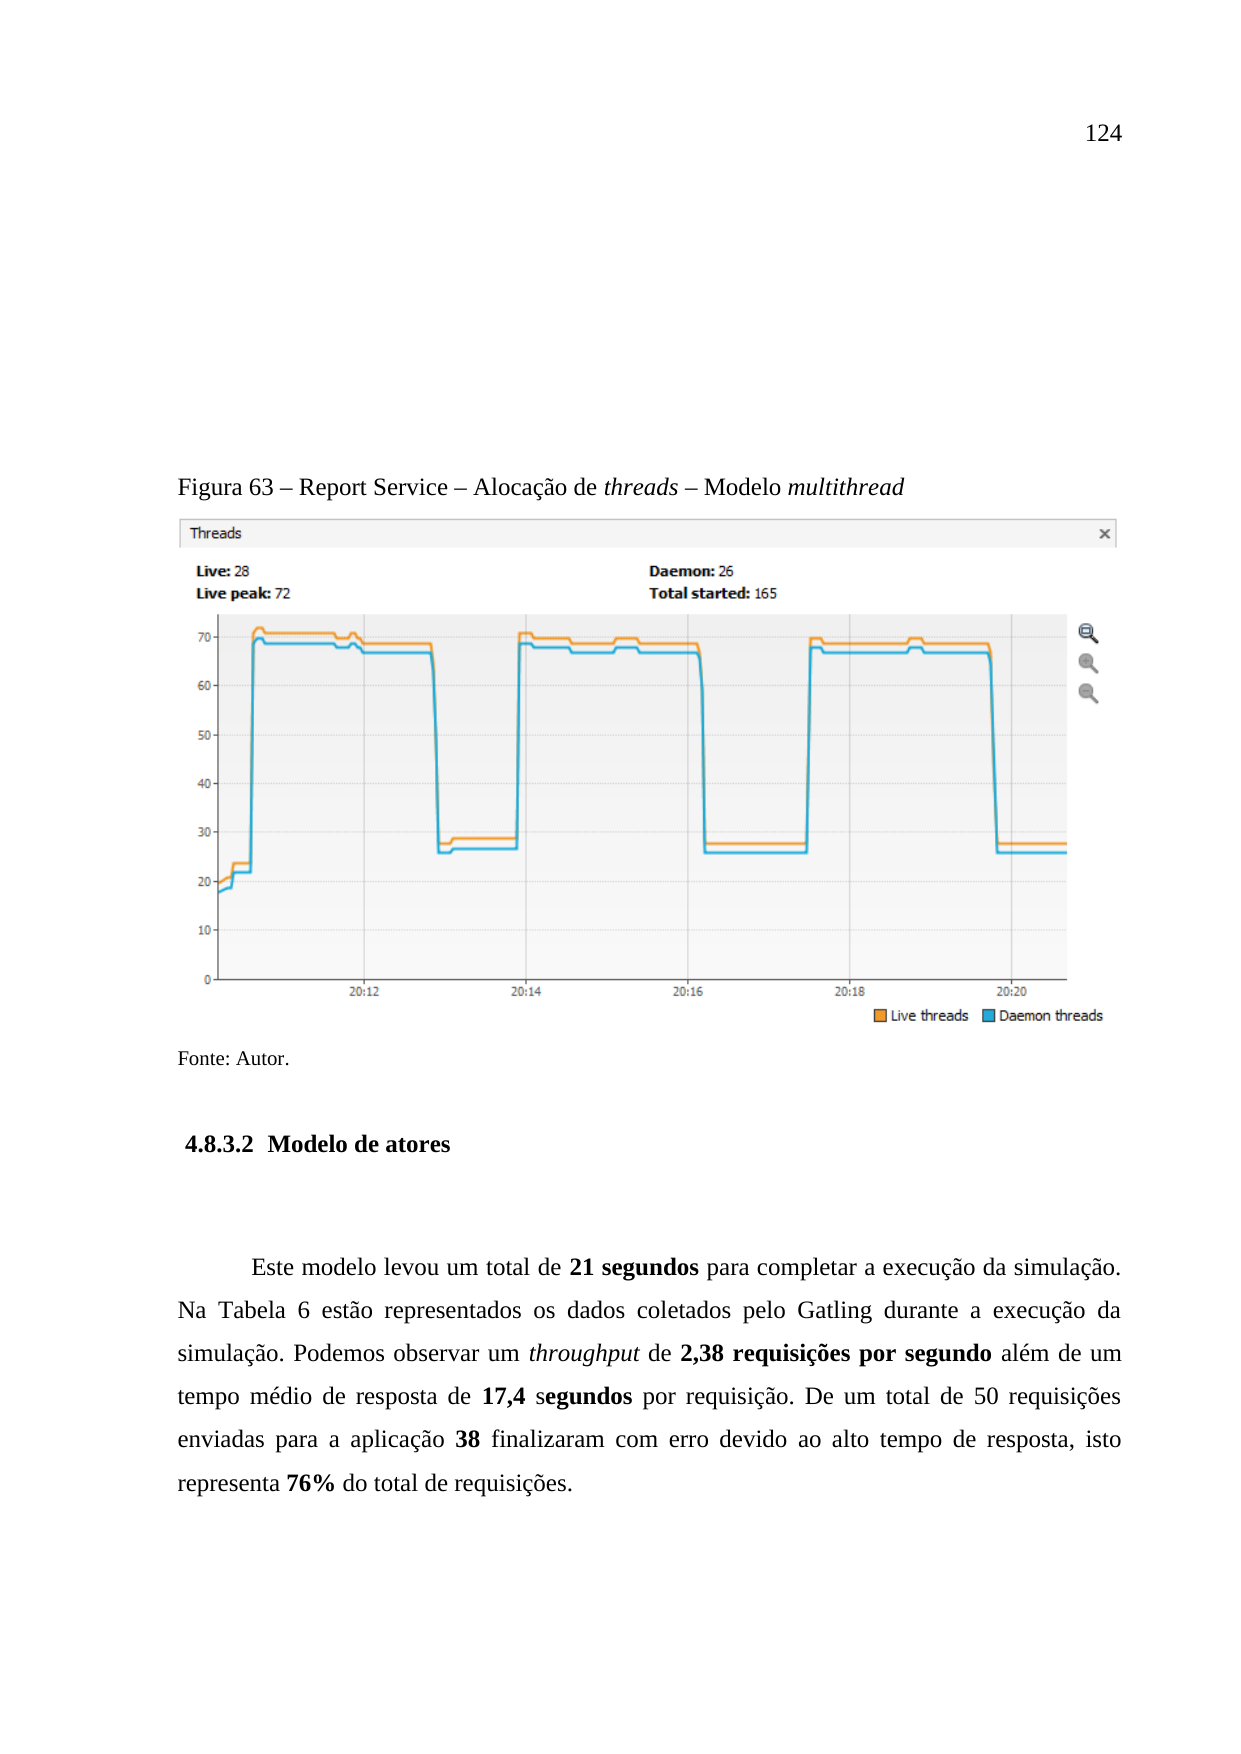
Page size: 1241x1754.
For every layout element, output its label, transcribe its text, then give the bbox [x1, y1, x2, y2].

text Figura 63 – Report Service – Alocação de threads – Modelo multithread [177, 472, 1122, 501]
text Fonte: Autor. [177, 1034, 1122, 1070]
picture [177, 515, 1122, 1034]
text Modelo de atores [185, 1129, 1122, 1158]
text Este modelo levou um total de 21 segundos para completar a execução da simulação. Na Tabela 6 estão representados os dados coletados pelo Gatling durante a execução da simulação. Podemos observar um throughput de 2,38 requisições por segundo além de um tempo médio de resposta de 17,4 segundos por requisição. De um total de 50 requisições enviadas para a aplicação 38 finalizaram com erro devido ao alto tempo de resposta, isto representa 76% do total de requisições. [177, 1252, 1122, 1496]
